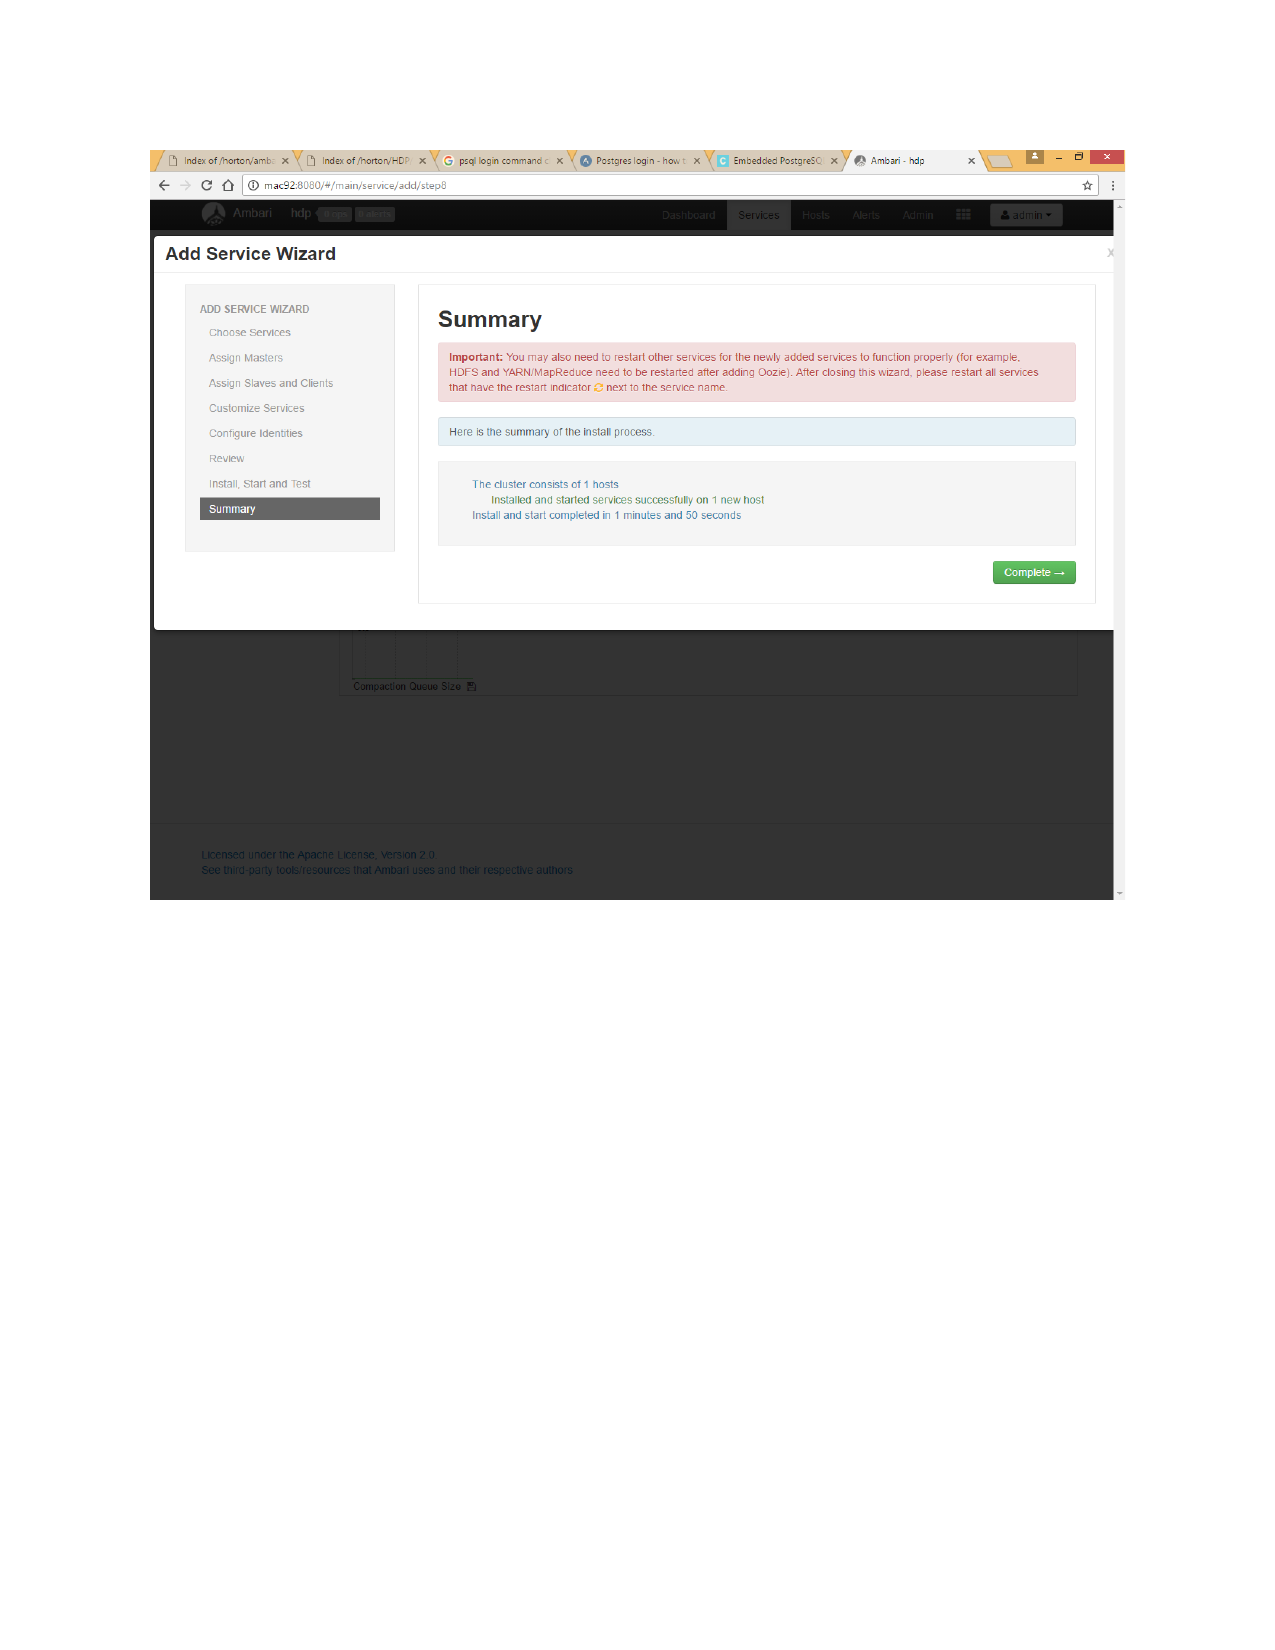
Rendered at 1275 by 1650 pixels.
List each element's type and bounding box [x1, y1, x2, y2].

picture [150, 150, 1125, 900]
